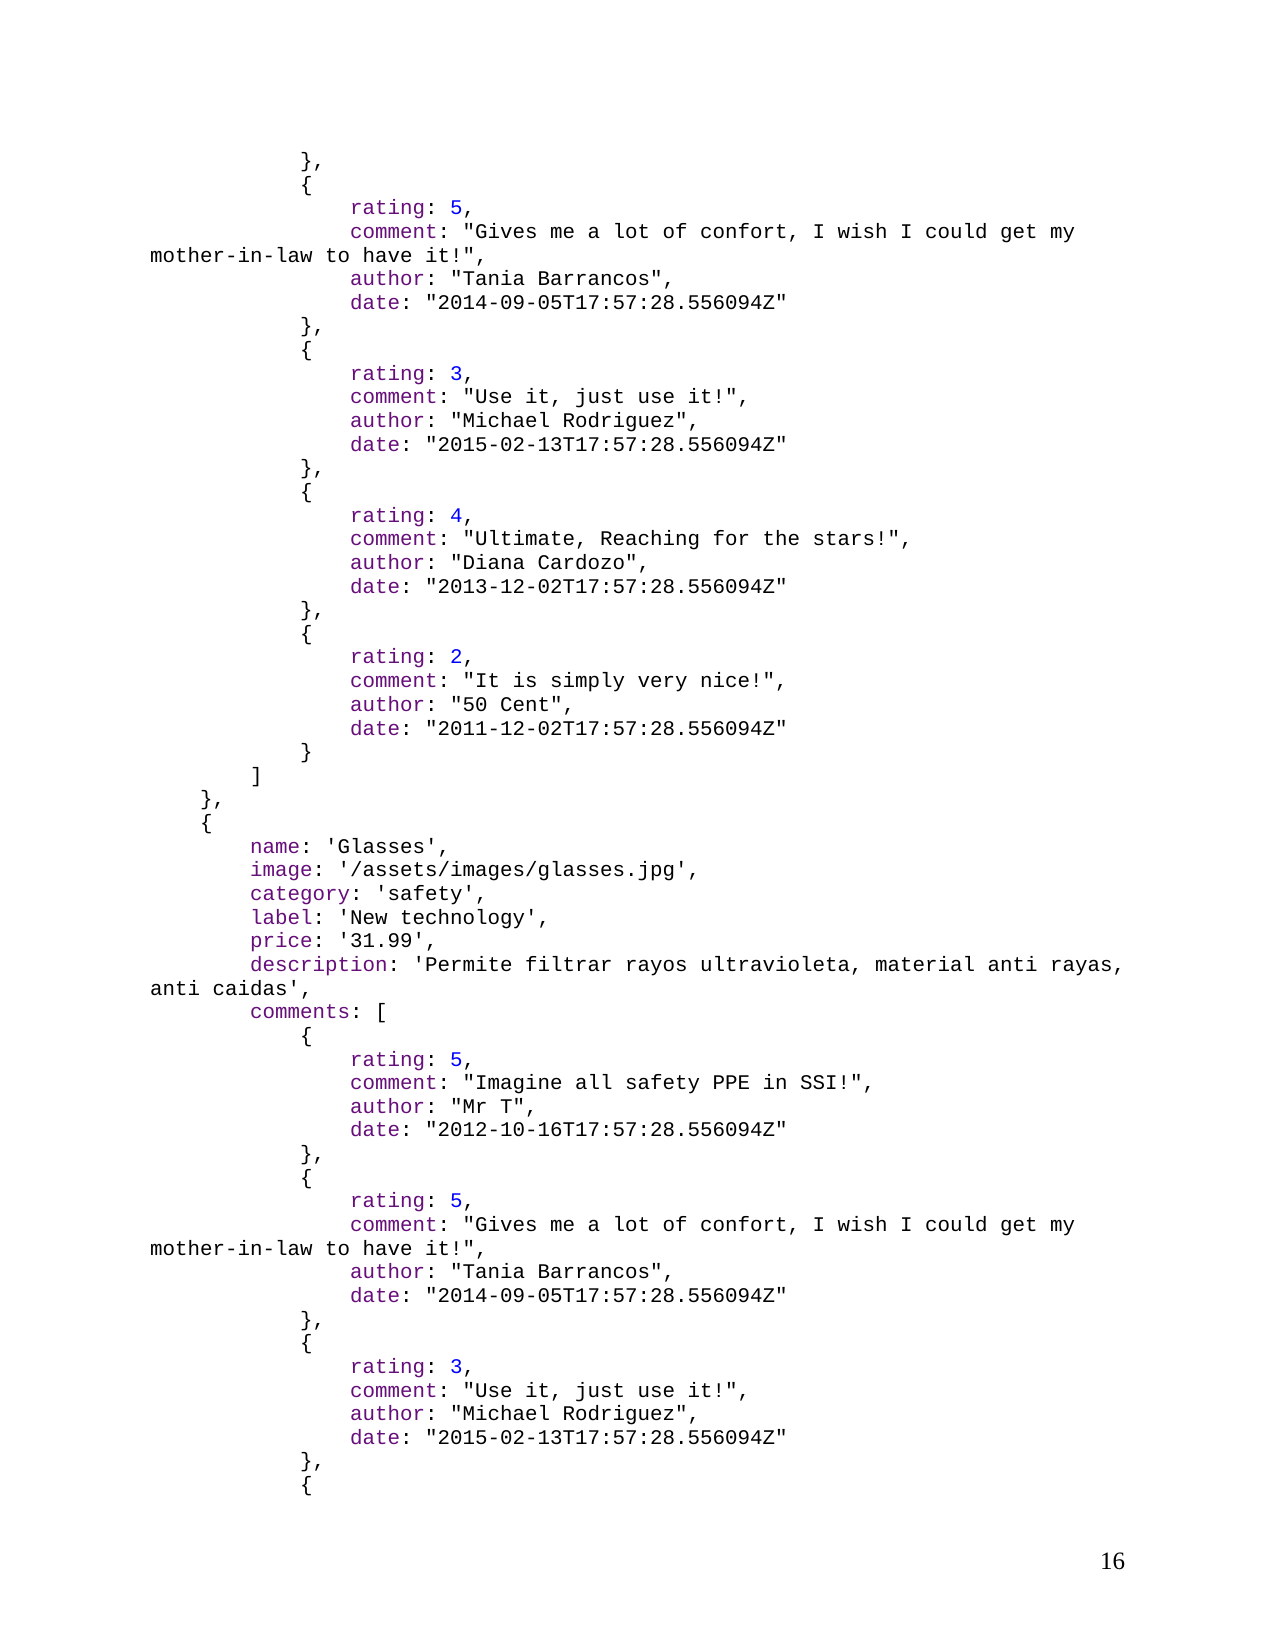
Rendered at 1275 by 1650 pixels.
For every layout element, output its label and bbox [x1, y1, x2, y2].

text [150, 150, 1125, 1498]
